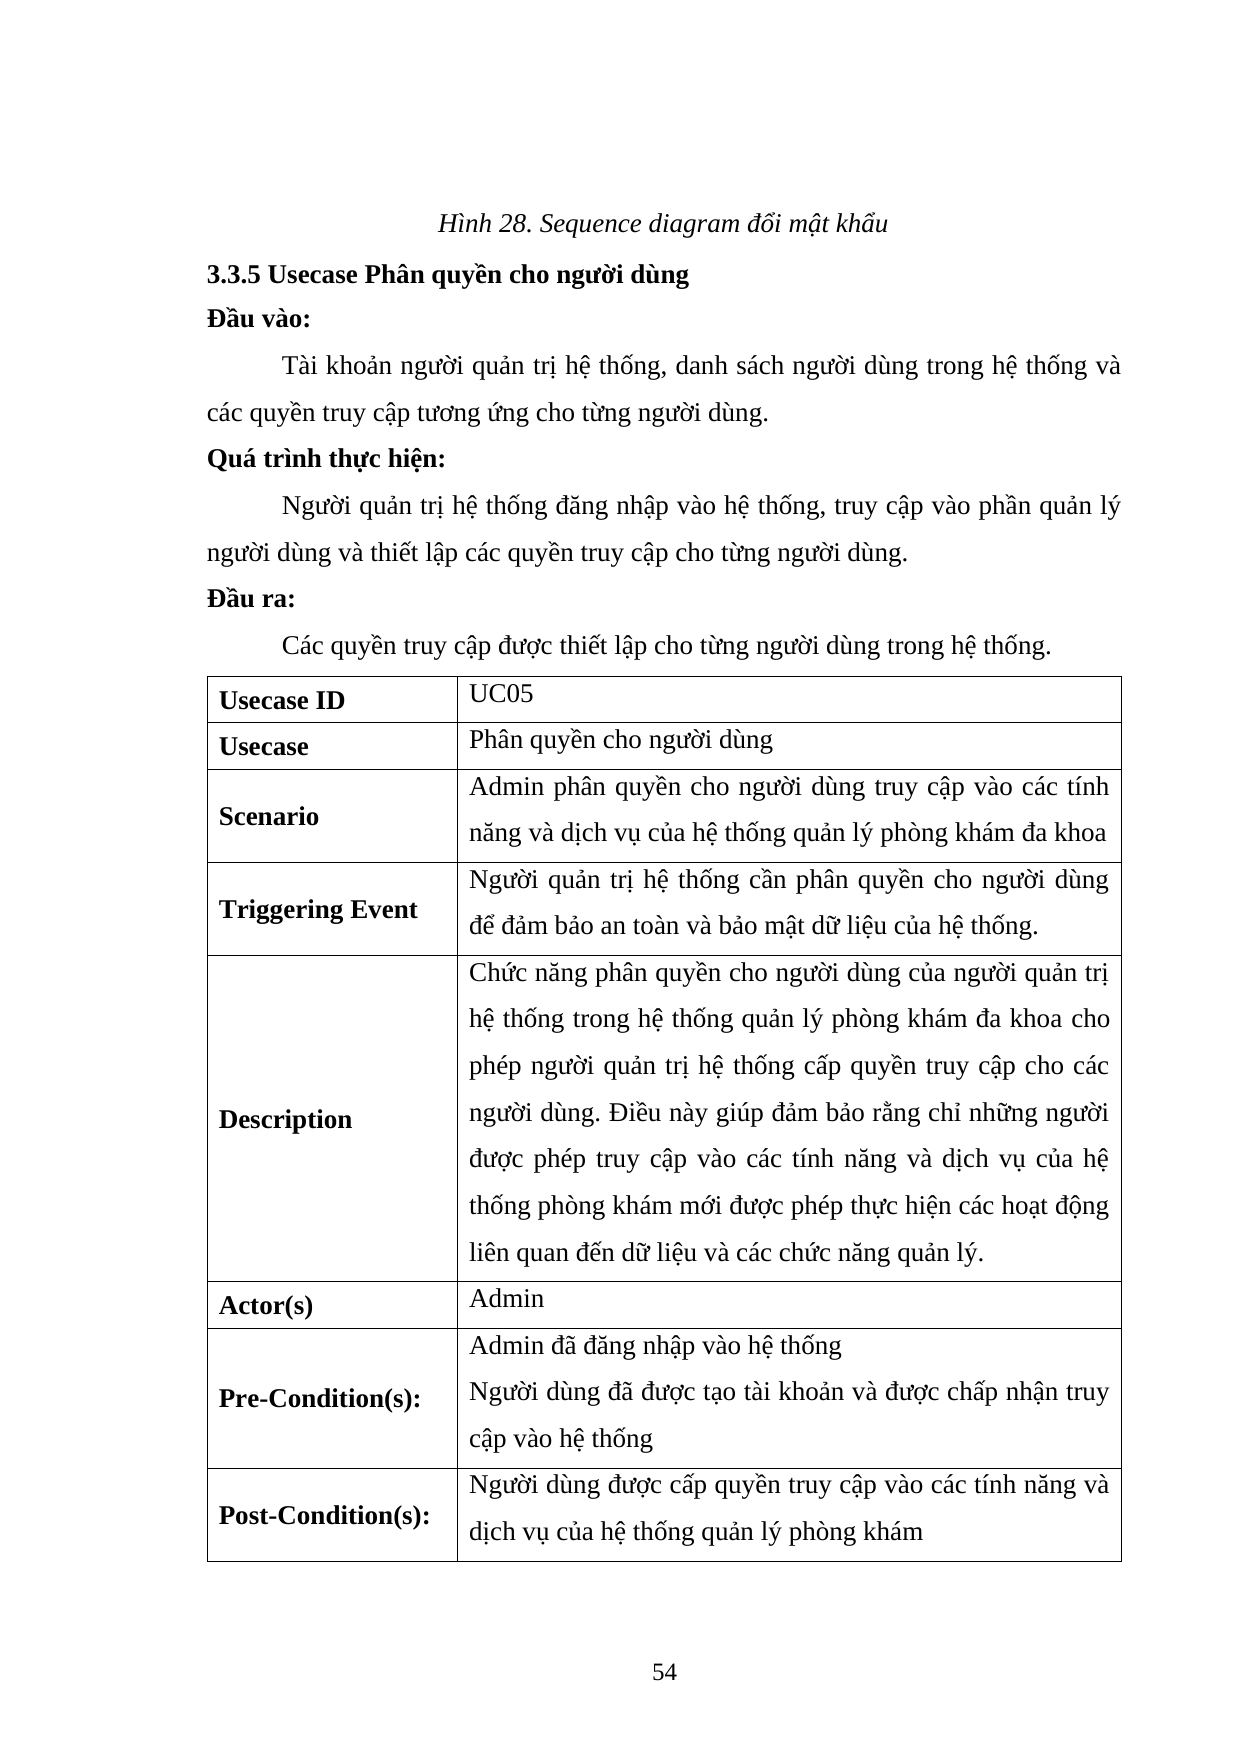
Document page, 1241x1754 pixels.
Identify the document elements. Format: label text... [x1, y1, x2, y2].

text Đầu vào: [207, 302, 1122, 333]
table_cell Phân quyền cho người dùng [458, 723, 1121, 768]
table_cell Người dùng được cấp quyền truy cập vào các tính năng và dịch vụ của hệ thống quản lý phòng khám [458, 1469, 1121, 1561]
table_cell Description [208, 956, 457, 1281]
table_cell Người quản trị hệ thống cần phân quyền cho người dùng để đảm bảo an toàn và bảo mật dữ liệu của hệ thống. [458, 863, 1121, 955]
table_cell Usecase [208, 723, 457, 768]
text Các quyền truy cập được thiết lập cho từng người dùng trong hệ thống. [207, 629, 1122, 660]
table_cell Admin phân quyền cho người dùng truy cập vào các tính năng và dịch vụ của hệ thống quản lý phòng khám đa khoa [458, 770, 1121, 862]
subtitle 3.3.5 Usecase Phân quyền cho người dùng [207, 259, 1122, 290]
text Đầu ra: [207, 582, 1122, 613]
table_cell Chức năng phân quyền cho người dùng của người quản trị hệ thống trong hệ thống quản lý phòng khám đa khoa cho phép người quản trị hệ thống cấp quyền truy cập cho các người dùng. Điều này giúp đảm bảo rằng chỉ những người được phép truy cập vào các tính năng và dịch vụ của hệ thống phòng khám mới được phép thực hiện các hoạt động liên quan đến dữ liệu và các chức năng quản lý. [458, 956, 1121, 1281]
table_cell Admin [458, 1282, 1121, 1328]
text Người quản trị hệ thống đăng nhập vào hệ thống, truy cập vào phần quản lý người dùng và thiết lập các quyền truy cập cho từng người dùng. [207, 489, 1122, 567]
table_cell Scenario [208, 770, 457, 862]
table_cell Pre-Condition(s): [208, 1329, 457, 1467]
text Quá trình thực hiện: [207, 442, 1122, 473]
table_cell Triggering Event [208, 863, 457, 955]
table_header UC05 [458, 677, 1121, 722]
table_cell Actor(s) [208, 1282, 457, 1328]
text Tài khoản người quản trị hệ thống, danh sách người dùng trong hệ thống và các quyền truy cập tương ứng cho từng người dùng. [207, 349, 1122, 427]
table_header Usecase ID [208, 677, 457, 722]
table_cell Post-Condition(s): [208, 1469, 457, 1561]
table_cell Admin đã đăng nhập vào hệ thống Người dùng đã được tạo tài khoản và được chấp nhận truy cập vào hệ thống [458, 1329, 1121, 1467]
